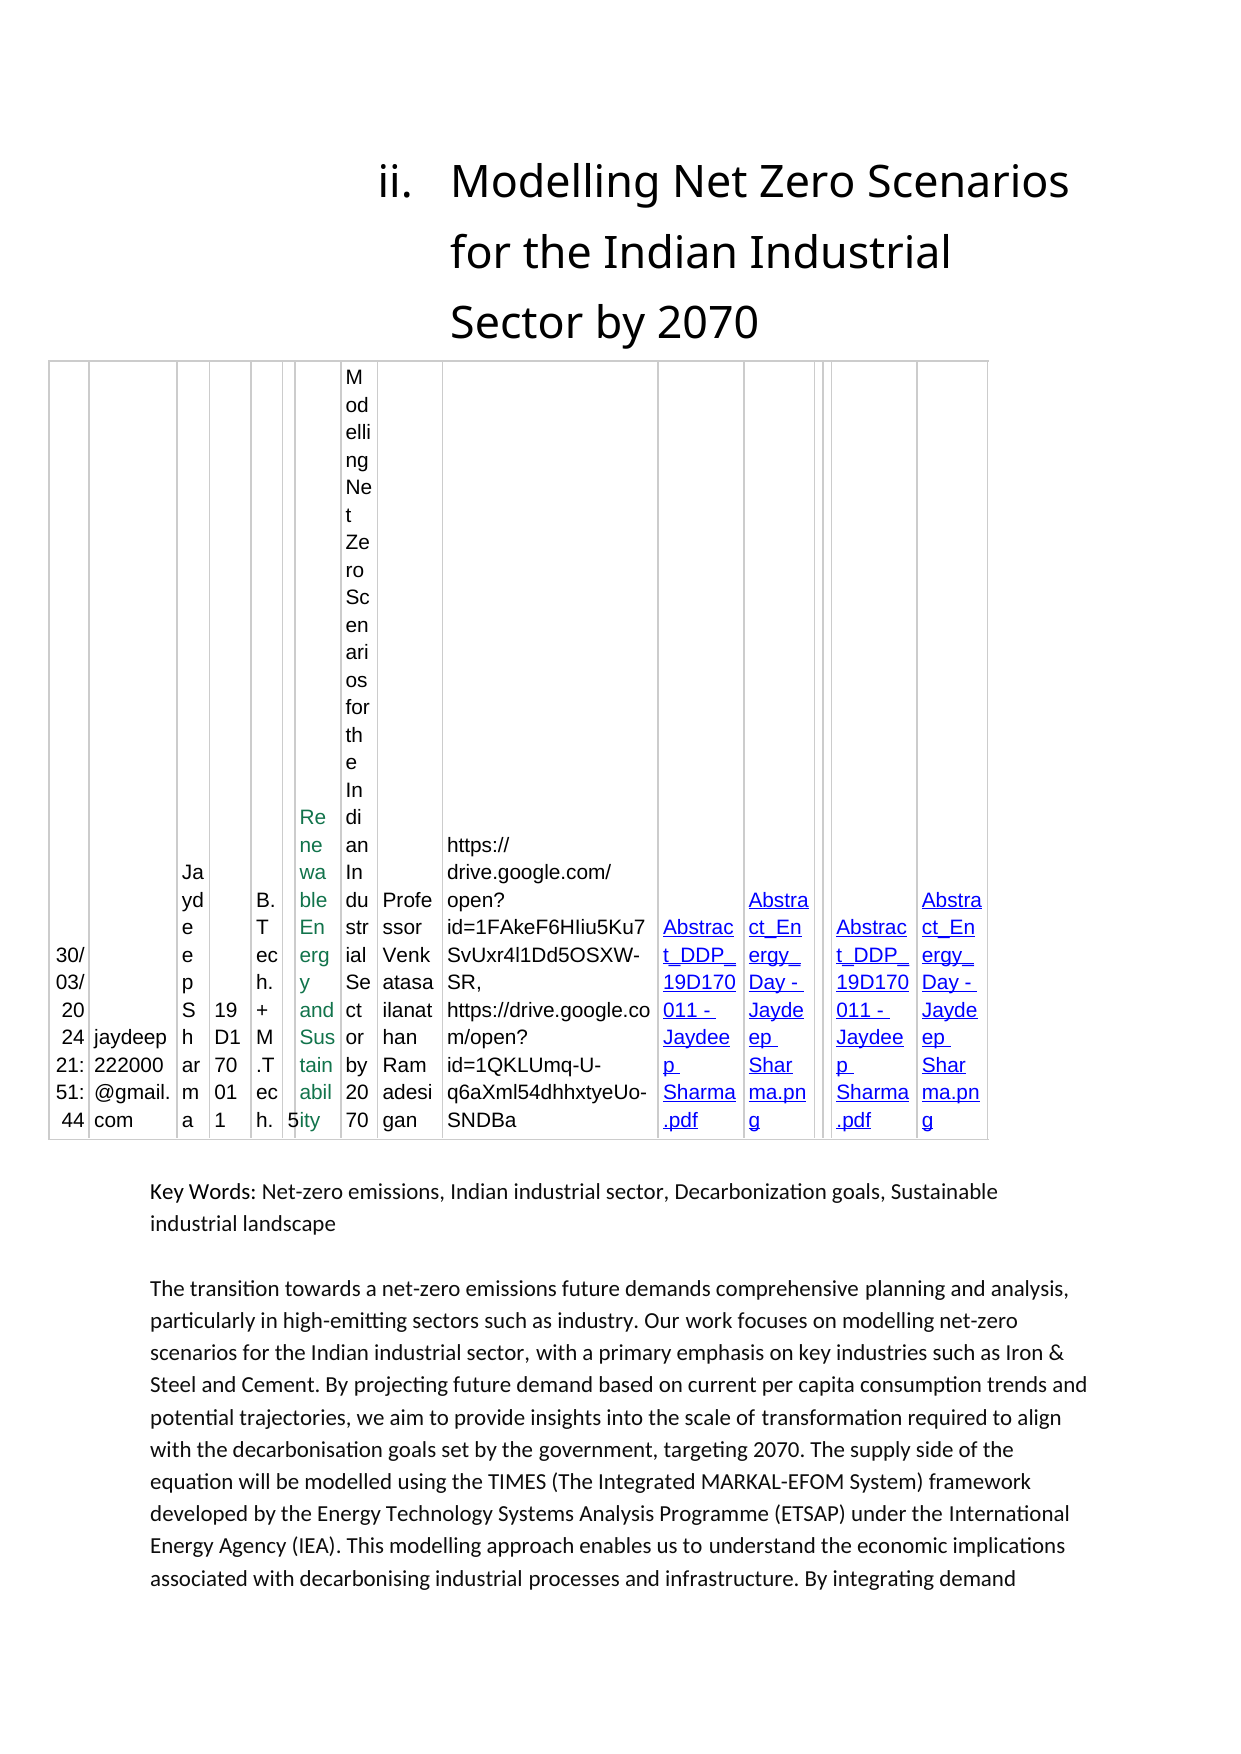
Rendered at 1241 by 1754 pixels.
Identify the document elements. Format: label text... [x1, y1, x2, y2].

list Modelling Net Zero Scenarios for the Indian Industrial Sector by 2070 [412, 150, 1090, 351]
table_header 19D170011 [210, 362, 250, 1138]
table_header B.Tech. + M.Tech. [252, 362, 282, 1138]
table_header Modelling Net Zero Scenarios for the Indian Industrial Sector by 2070 [342, 362, 377, 1138]
table_header [824, 362, 831, 1138]
table_header Abstract_DDP_19D170011 - Jaydeep Sharma.pdf [832, 362, 916, 1138]
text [150, 1274, 1090, 1592]
table_header jaydeep222000@gmail.com [90, 362, 176, 1138]
table_header https://drive.google.com/open?id=1FAkeF6HIiu5Ku7SvUxr4l1Dd5OSXW-SR, https://drive.google.com/open?id=1QKLUmq-U-q6aXml54dhhxtyeUo-SNDBa [443, 362, 657, 1138]
table_header Abstract_Energy_Day - Jaydeep Sharma.png [745, 362, 814, 1138]
table_header 30/03/2024 21:51:44 [50, 362, 88, 1138]
table_header Professor Venkatasailanathan Ramadesigan [378, 362, 442, 1138]
table_header Renewable Energy and Sustainability [296, 362, 340, 1138]
text Key Words: Net-zero emissions, Indian industrial sector, Decarbonization goals, Sustainable industrial landscape [150, 1177, 1090, 1238]
table_header Abstract_DDP_19D170011 - Jaydeep Sharma.pdf [659, 362, 743, 1138]
table_header [815, 362, 822, 1138]
table_header Abstract_Energy_Day - Jaydeep Sharma.png [918, 362, 987, 1138]
table_header Jaydeep Sharma [178, 362, 209, 1138]
